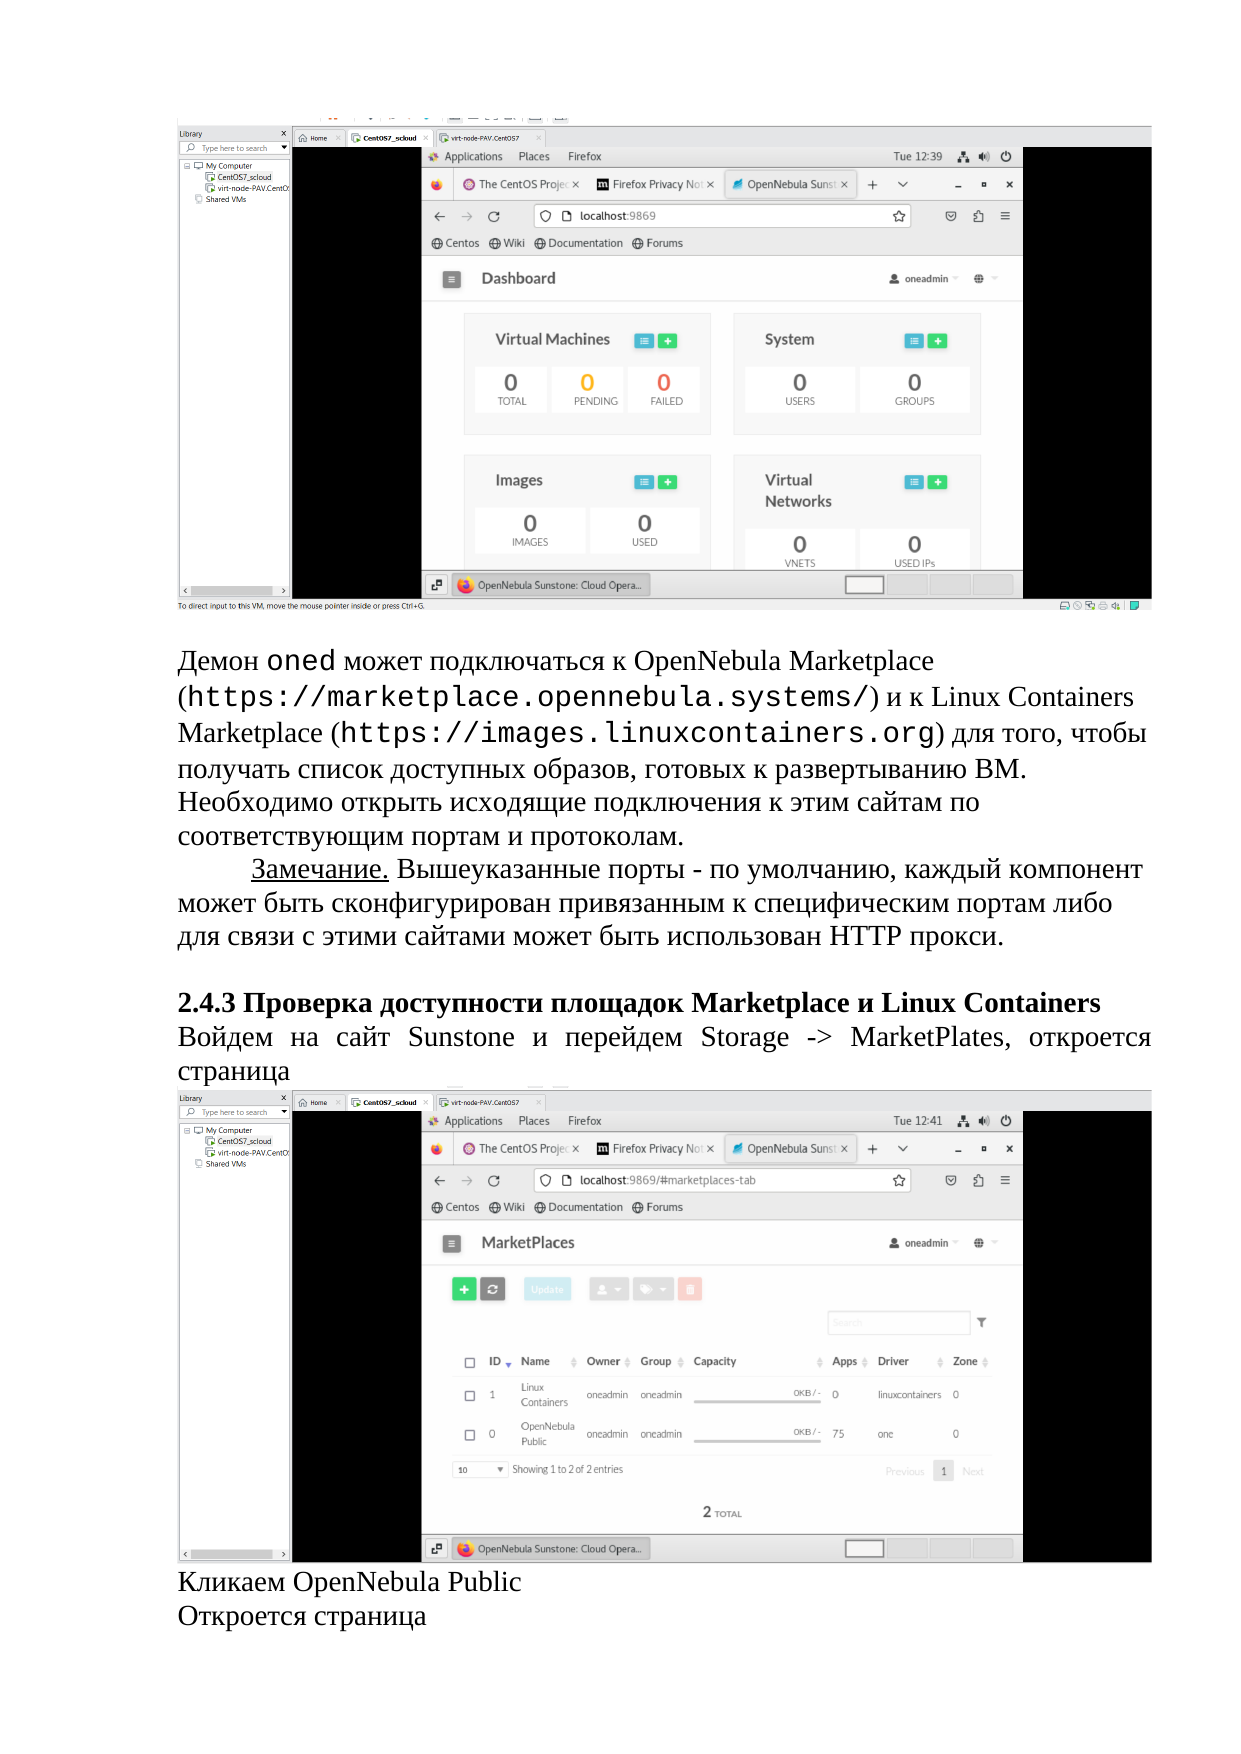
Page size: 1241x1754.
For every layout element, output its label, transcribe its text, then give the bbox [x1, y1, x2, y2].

text Замечание. Вышеуказанные порты - по умолчанию, каждый компонент может быть сконфигурирован привязанным к специфическим портам либо для связи с этими сайтами может быть использован HTTP прокси. [177, 851, 1152, 952]
text Демон oned может подключаться к OpenNebula Marketplace (https://marketplace.opennebula.systems/) и к Linux Containers Marketplace (https://images.linuxcontainers.org) для того, чтобы получать список доступных образов, готовых к развертыванию ВМ. [177, 643, 1152, 784]
text Необходимо открыть исходящие подключения к этим сайтам по соответствующим портам и протоколам. [177, 784, 1152, 851]
picture [177, 118, 1152, 610]
picture [177, 1086, 1152, 1564]
text Откроется страница [177, 1598, 1152, 1631]
text Войдем на сайт Sunstone и перейдем Storage -> MarketPlates, откроется страница [177, 1019, 1152, 1086]
text Кликаем OpenNebula Public [177, 1564, 1152, 1598]
text 2.4.3 Проверка доступности площадок Marketplace и Linux Containers [177, 986, 1152, 1019]
